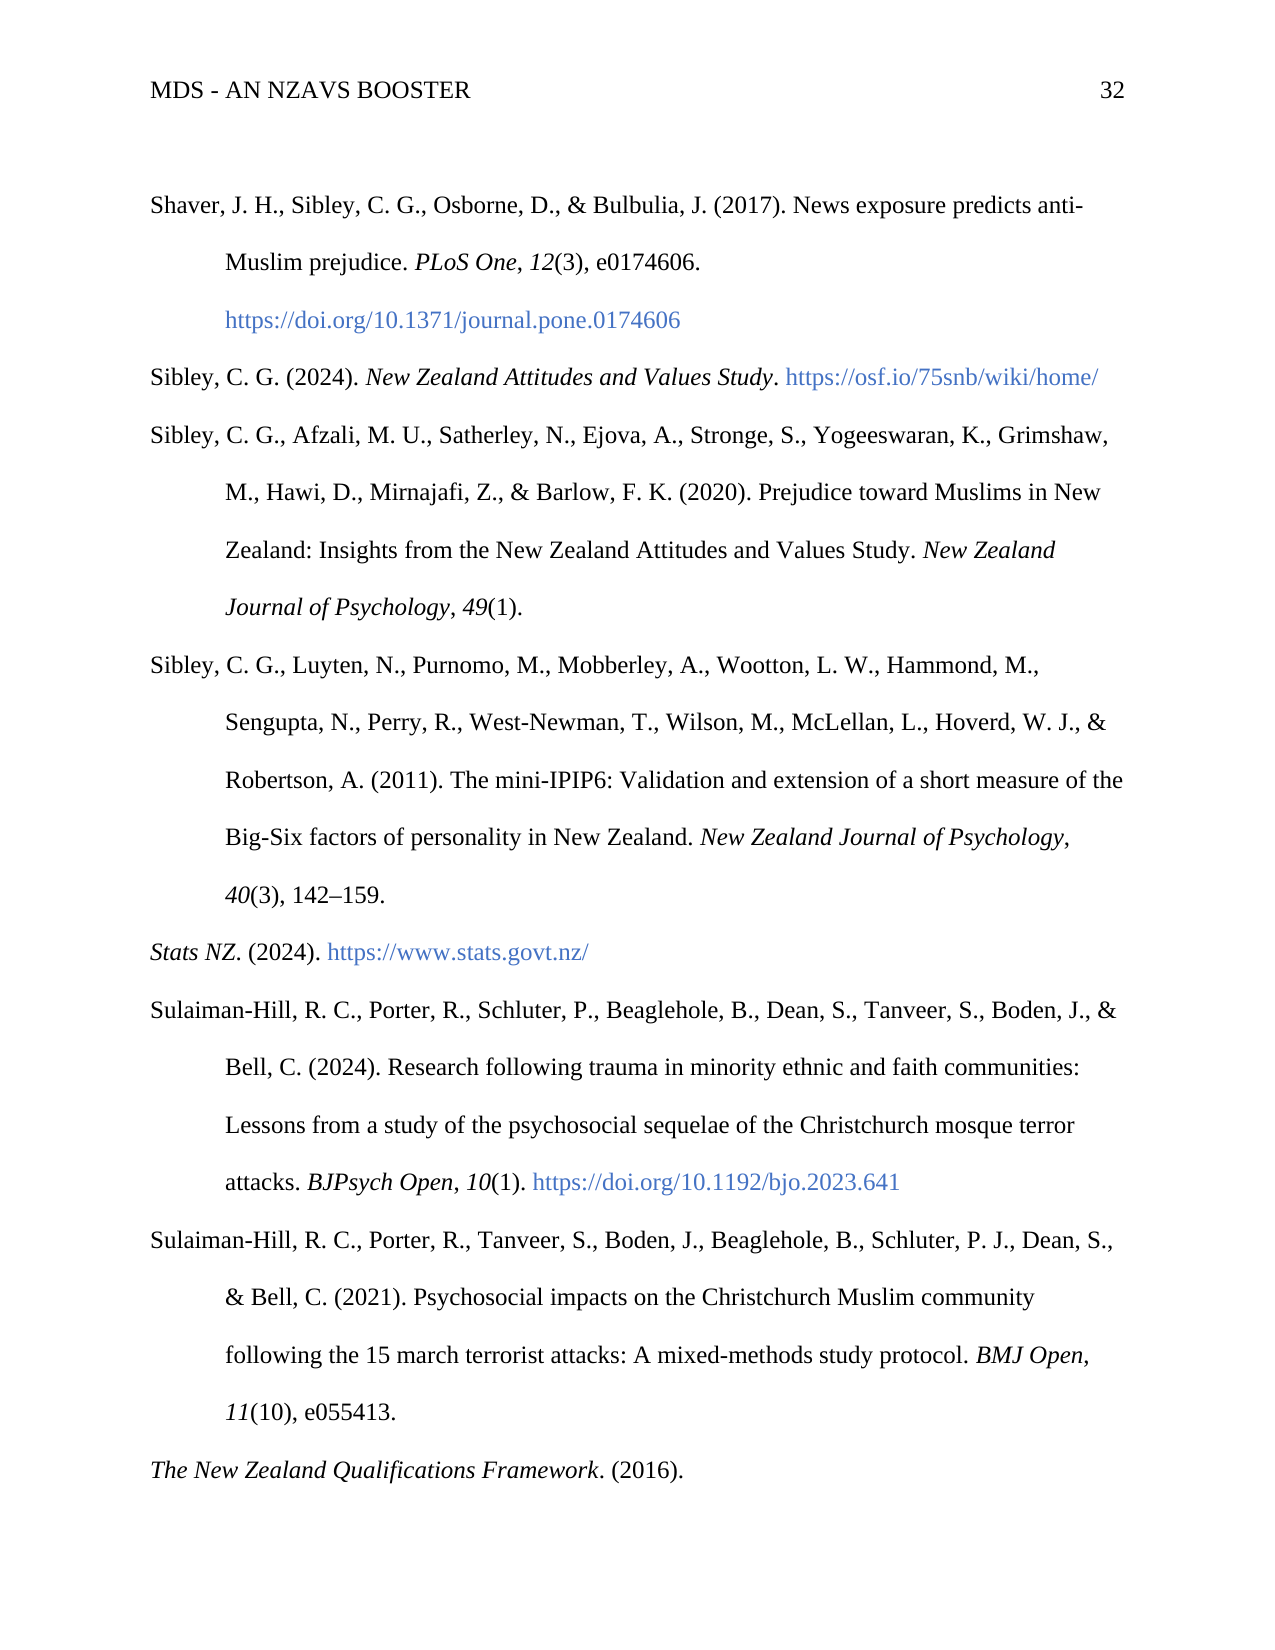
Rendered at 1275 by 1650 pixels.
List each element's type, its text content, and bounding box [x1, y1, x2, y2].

text Sibley, C. G. (2024). New Zealand Attitudes and Values Study. https://osf.io/75snb/wiki/home/ [150, 362, 1125, 391]
text Sibley, C. G., Luyten, N., Purnomo, M., Mobberley, A., Wootton, L. W., Hammond, M., Sengupta, N., Perry, R., West-Newman, T., Wilson, M., McLellan, L., Hoverd, W. J., & Robertson, A. (2011). The mini-IPIP6: Validation and extension of a short measure of the Big-Six factors of personality in New Zealand. New Zealand Journal of Psychology, 40(3), 142–159. [150, 650, 1125, 909]
text Stats NZ. (2024). https://www.stats.govt.nz/ [150, 937, 1125, 966]
text The New Zealand Qualifications Framework. (2016). [150, 1455, 1125, 1484]
text Sibley, C. G., Afzali, M. U., Satherley, N., Ejova, A., Stronge, S., Yogeeswaran, K., Grimshaw, M., Hawi, D., Mirnajafi, Z., & Barlow, F. K. (2020). Prejudice toward Muslims in New Zealand: Insights from the New Zealand Attitudes and Values Study. New Zealand Journal of Psychology, 49(1). [150, 420, 1125, 621]
text Shaver, J. H., Sibley, C. G., Osborne, D., & Bulbulia, J. (2017). News exposure predicts anti-Muslim prejudice. PLoS One, 12(3), e0174606. https://doi.org/10.1371/journal.pone.0174606 [150, 190, 1125, 334]
text Sulaiman-Hill, R. C., Porter, R., Tanveer, S., Boden, J., Beaglehole, B., Schluter, P. J., Dean, S., & Bell, C. (2021). Psychosocial impacts on the Christchurch Muslim community following the 15 march terrorist attacks: A mixed-methods study protocol. BMJ Open, 11(10), e055413. [150, 1225, 1125, 1426]
text Sulaiman-Hill, R. C., Porter, R., Schluter, P., Beaglehole, B., Dean, S., Tanveer, S., Boden, J., & Bell, C. (2024). Research following trauma in minority ethnic and faith communities: Lessons from a study of the psychosocial sequelae of the Christchurch mosque terror attacks. BJPsych Open, 10(1). https://doi.org/10.1192/bjo.2023.641 [150, 995, 1125, 1196]
